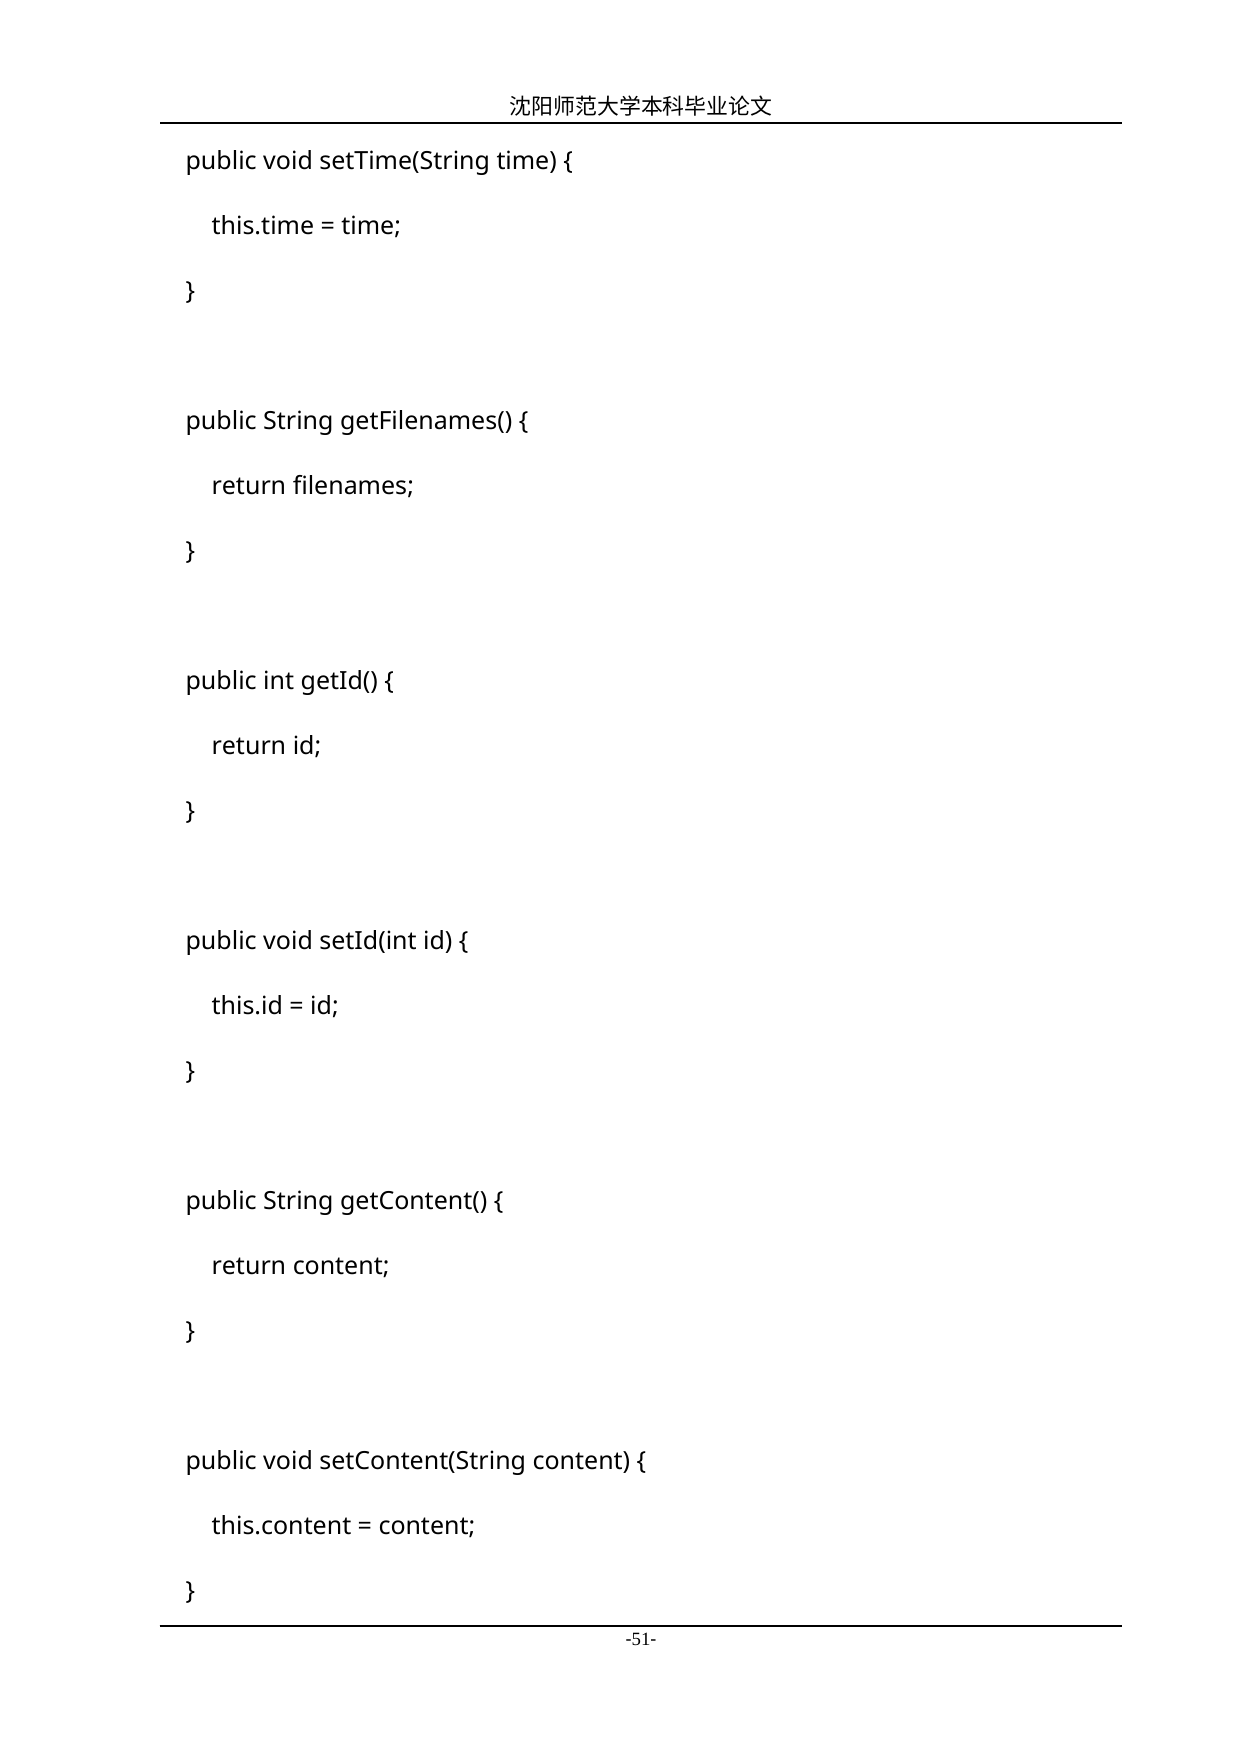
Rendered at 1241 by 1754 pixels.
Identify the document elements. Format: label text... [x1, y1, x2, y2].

text public int getId() { [159, 647, 1122, 712]
text this.id = id; [159, 972, 1122, 1037]
text } [159, 1037, 1122, 1102]
text } [159, 777, 1122, 842]
text } [159, 1297, 1122, 1362]
text return content; [159, 1232, 1122, 1297]
text } [159, 1557, 1122, 1622]
text this.time = time; [159, 192, 1122, 257]
text public String getFilenames() { [159, 387, 1122, 452]
text } [159, 257, 1122, 322]
text this.content = content; [159, 1492, 1122, 1557]
text } [159, 517, 1122, 582]
text public void setTime(String time) { [159, 127, 1122, 192]
text return filenames; [159, 452, 1122, 517]
text return id; [159, 712, 1122, 777]
text public void setContent(String content) { [159, 1427, 1122, 1492]
text public void setId(int id) { [159, 907, 1122, 972]
text public String getContent() { [159, 1167, 1122, 1232]
